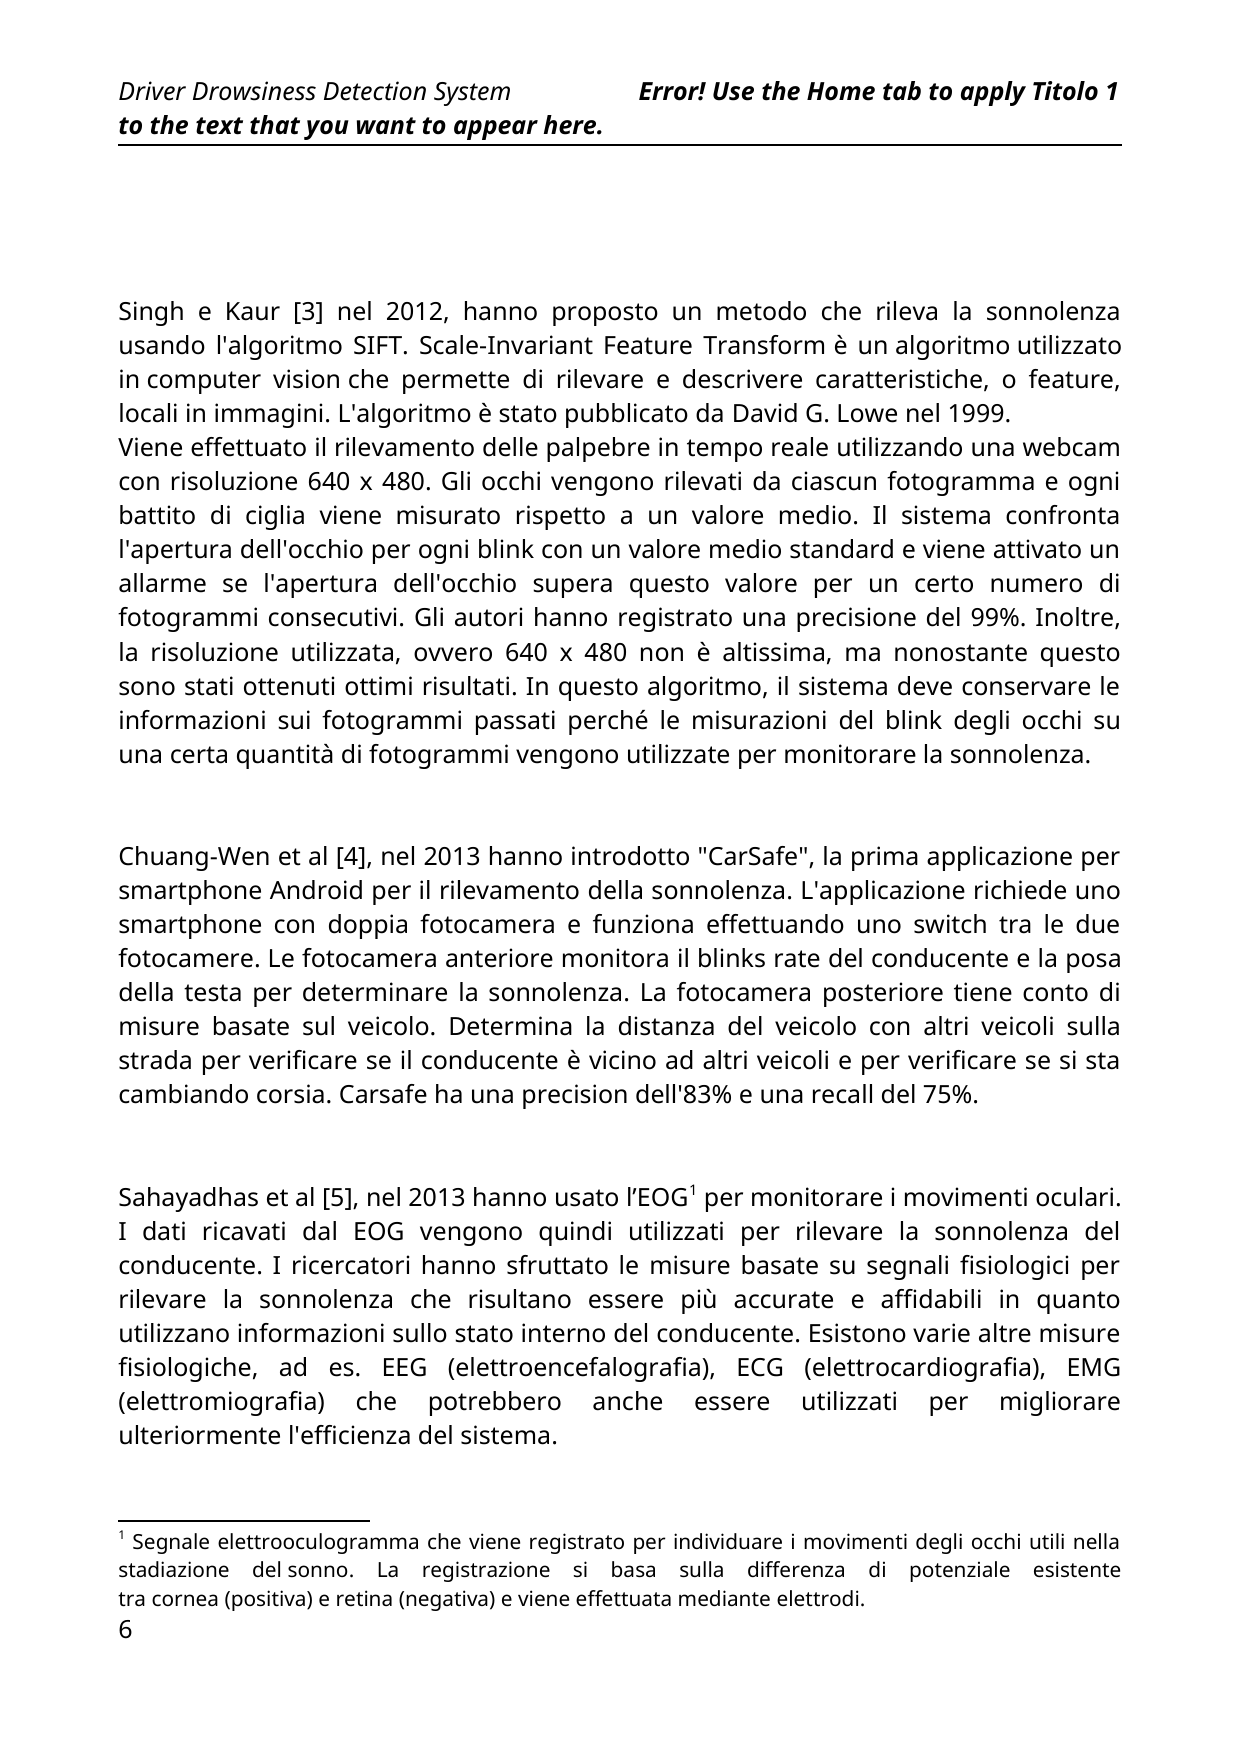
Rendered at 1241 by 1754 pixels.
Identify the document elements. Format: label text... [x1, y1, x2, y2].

text Viene effettuato il rilevamento delle palpebre in tempo reale utilizzando una webcam con risoluzione 640 x 480. Gli occhi vengono rilevati da ciascun fotogramma e ogni battito di ciglia viene misurato rispetto a un valore medio. Il sistema confronta l'apertura dell'occhio per ogni blink con un valore medio standard e viene attivato un allarme se l'apertura dell'occhio supera questo valore per un certo numero di fotogrammi consecutivi. Gli autori hanno registrato una precisione del 99%. Inoltre, la risoluzione utilizzata, ovvero 640 x 480 non è altissima, ma nonostante questo sono stati ottenuti ottimi risultati. In questo algoritmo, il sistema deve conservare le informazioni sui fotogrammi passati perché le misurazioni del blink degli occhi su una certa quantità di fotogrammi vengono utilizzate per monitorare la sonnolenza. [118, 430, 1122, 770]
text Singh e Kaur [3] nel 2012, hanno proposto un metodo che rileva la sonnolenza usando l'algoritmo SIFT. Scale-Invariant Feature Transform è un algoritmo utilizzato in computer vision che permette di rilevare e descrivere caratteristiche, o feature, locali in immagini. L'algoritmo è stato pubblicato da David G. Lowe nel 1999. [118, 293, 1122, 430]
text Sahayadhas et al [5], nel 2013 hanno usato l’EOG per monitorare i movimenti oculari. I dati ricavati dal EOG vengono quindi utilizzati per rilevare la sonnolenza del conducente. I ricercatori hanno sfruttato le misure basate su segnali fisiologici per rilevare la sonnolenza che risultano essere più accurate e affidabili in quanto utilizzano informazioni sullo stato interno del conducente. Esistono varie altre misure fisiologiche, ad es. EEG (elettroencefalografia), ECG (elettrocardiografia), EMG (elettromiografia) che potrebbero anche essere utilizzati per migliorare ulteriormente l'efficienza del sistema. [118, 1179, 1122, 1452]
text Chuang-Wen et al [4], nel 2013 hanno introdotto "CarSafe", la prima applicazione per smartphone Android per il rilevamento della sonnolenza. L'applicazione richiede uno smartphone con doppia fotocamera e funziona effettuando uno switch tra le due fotocamere. Le fotocamera anteriore monitora il blinks rate del conducente e la posa della testa per determinare la sonnolenza. La fotocamera posteriore tiene conto di misure basate sul veicolo. Determina la distanza del veicolo con altri veicoli sulla strada per verificare se il conducente è vicino ad altri veicoli e per verificare se si sta cambiando corsia. Carsafe ha una precision dell'83% e una recall del 75%. [118, 838, 1122, 1111]
